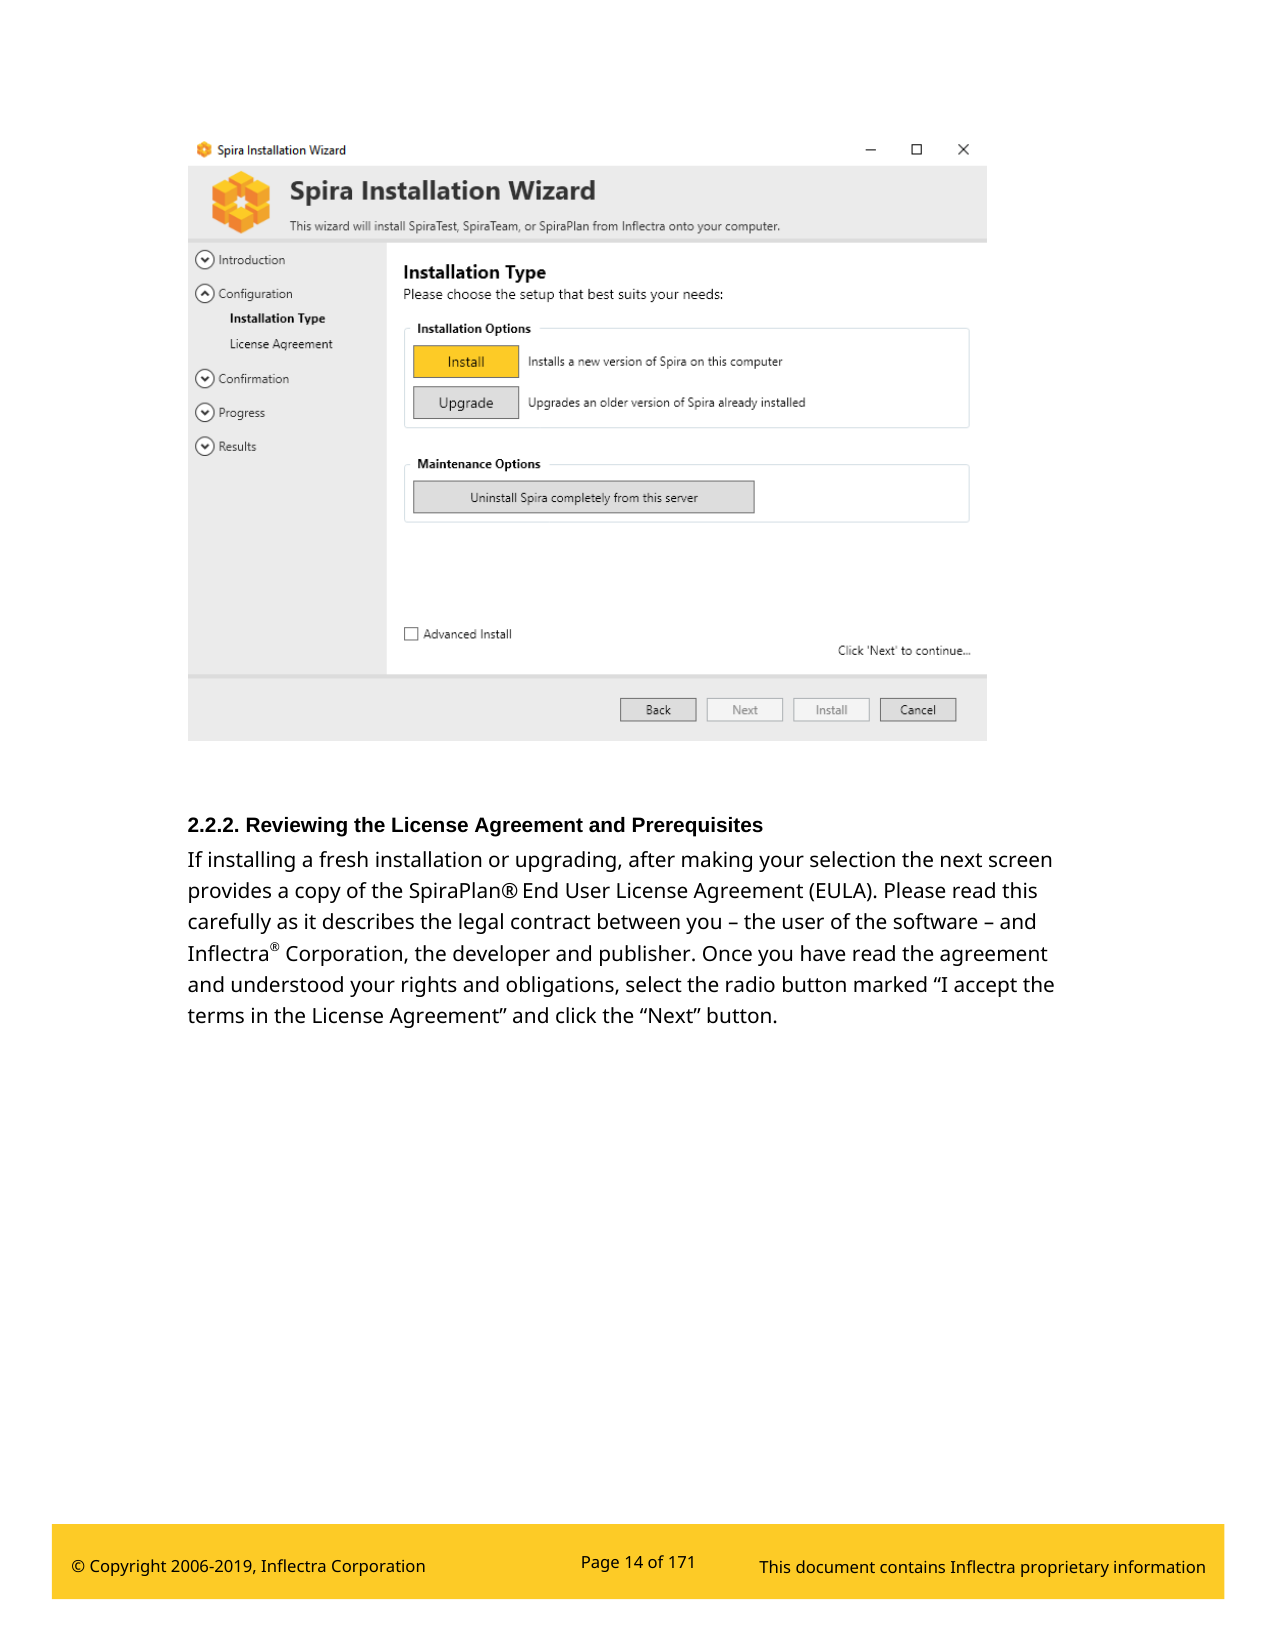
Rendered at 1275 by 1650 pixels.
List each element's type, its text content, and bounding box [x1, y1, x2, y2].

text If installing a fresh installation or upgrading, after making your selection the next screen provides a copy of the SpiraPlan® End User License Agreement (EULA). Please read this carefully as it describes the legal contract between you – the user of the software – and Inflectra® Corporation, the developer and publisher. Once you have read the agreement and understood your rights and obligations, select the radio button marked “I accept the terms in the License Agreement” and click the “Next” button. [187, 845, 1087, 1030]
subtitle 2.2.2. Reviewing the License Agreement and Prerequisites [187, 812, 1087, 836]
picture [187, 135, 988, 742]
